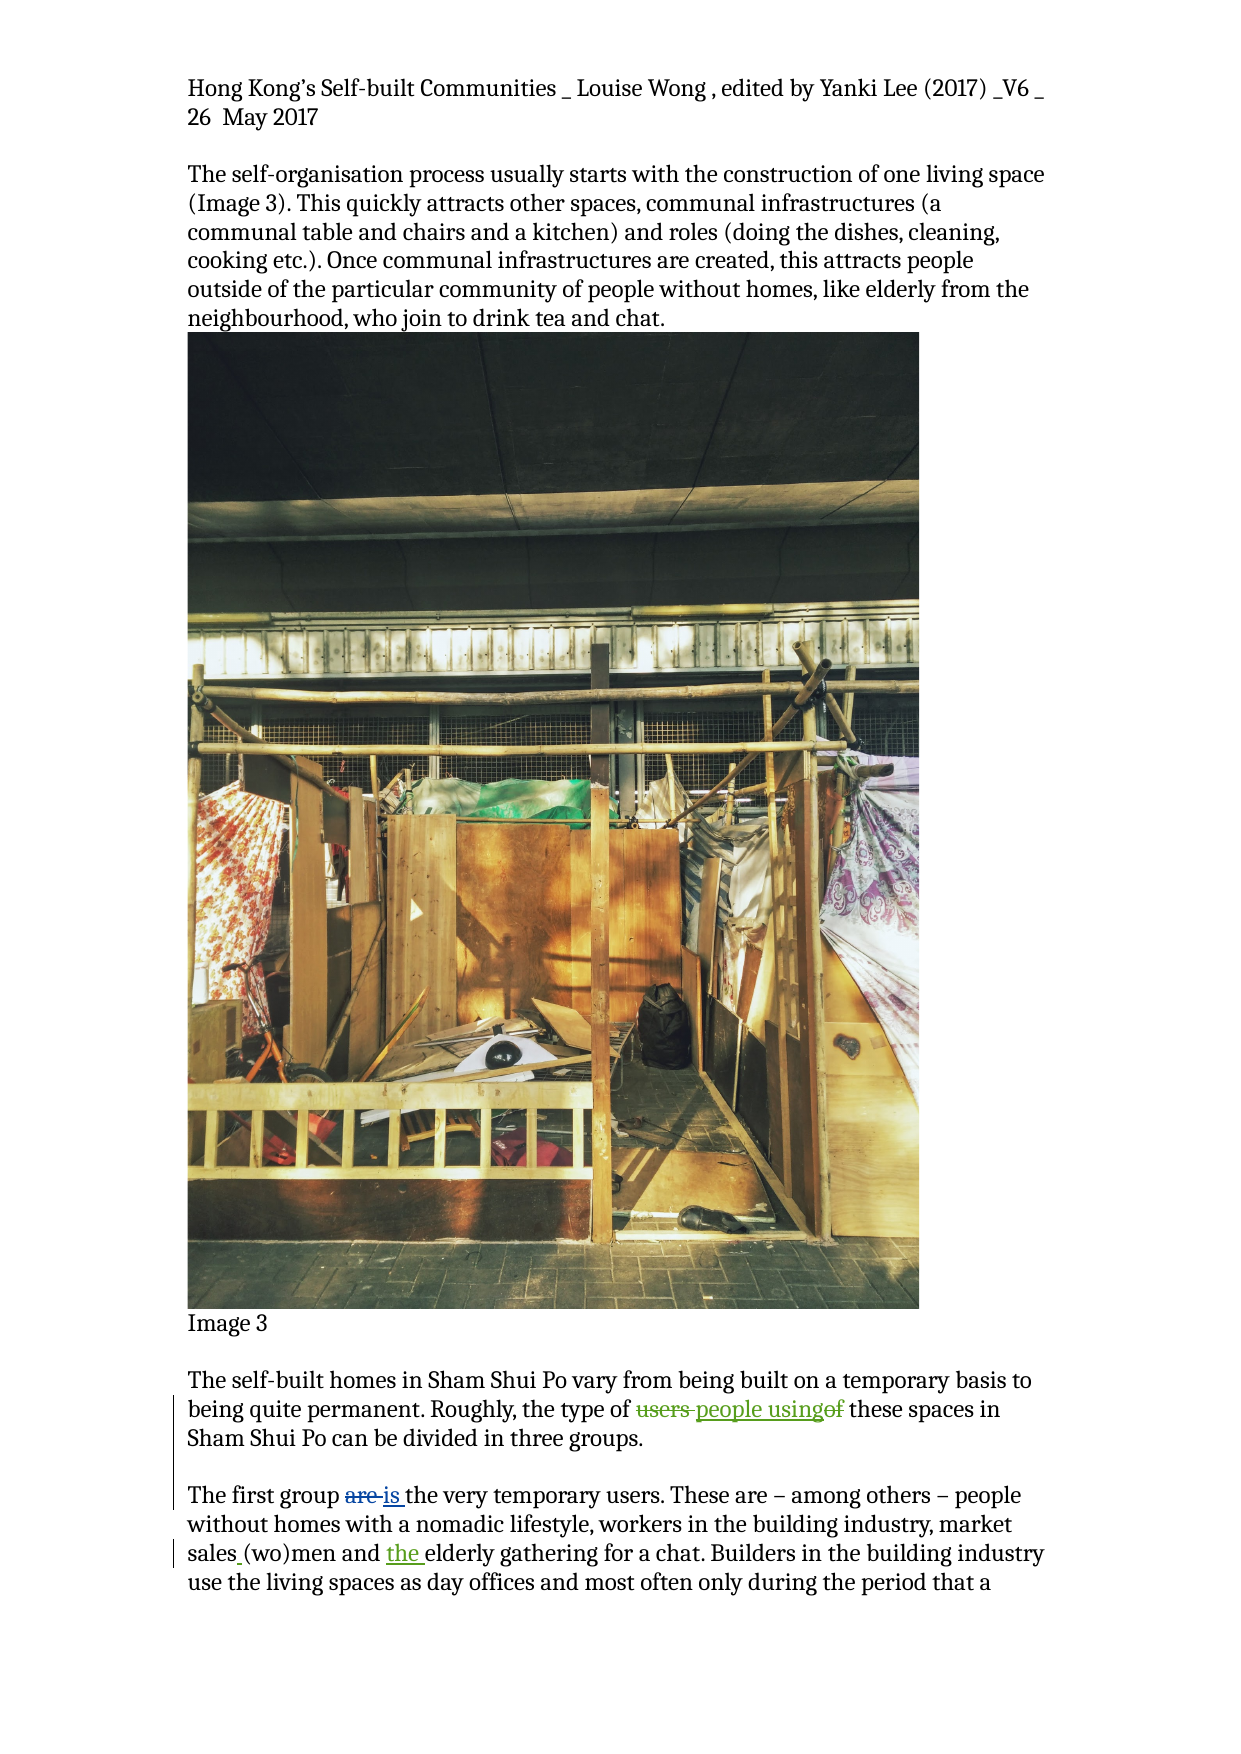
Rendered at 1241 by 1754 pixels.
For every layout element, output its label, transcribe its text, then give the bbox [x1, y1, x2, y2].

text The self-built homes in Sham Shui Po vary from being built on a temporary basis to being quite permanent. Roughly, the type of these spaces in Sham Shui Po can be divided in three groups. [187, 1366, 1053, 1452]
text Image 3 [187, 1309, 1053, 1337]
picture [187, 332, 920, 1309]
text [187, 1481, 1053, 1596]
text The self-organisation process usually starts with the construction of one living space (Image 3). This quickly attracts other spaces, communal infrastructures (a communal table and chairs and a kitchen) and roles (doing the dishes, cleaning, cooking etc.). Once communal infrastructures are created, this attracts people outside of the particular community of people without homes, like elderly from the neighbourhood, who join to drink tea and chat. [187, 160, 1053, 332]
